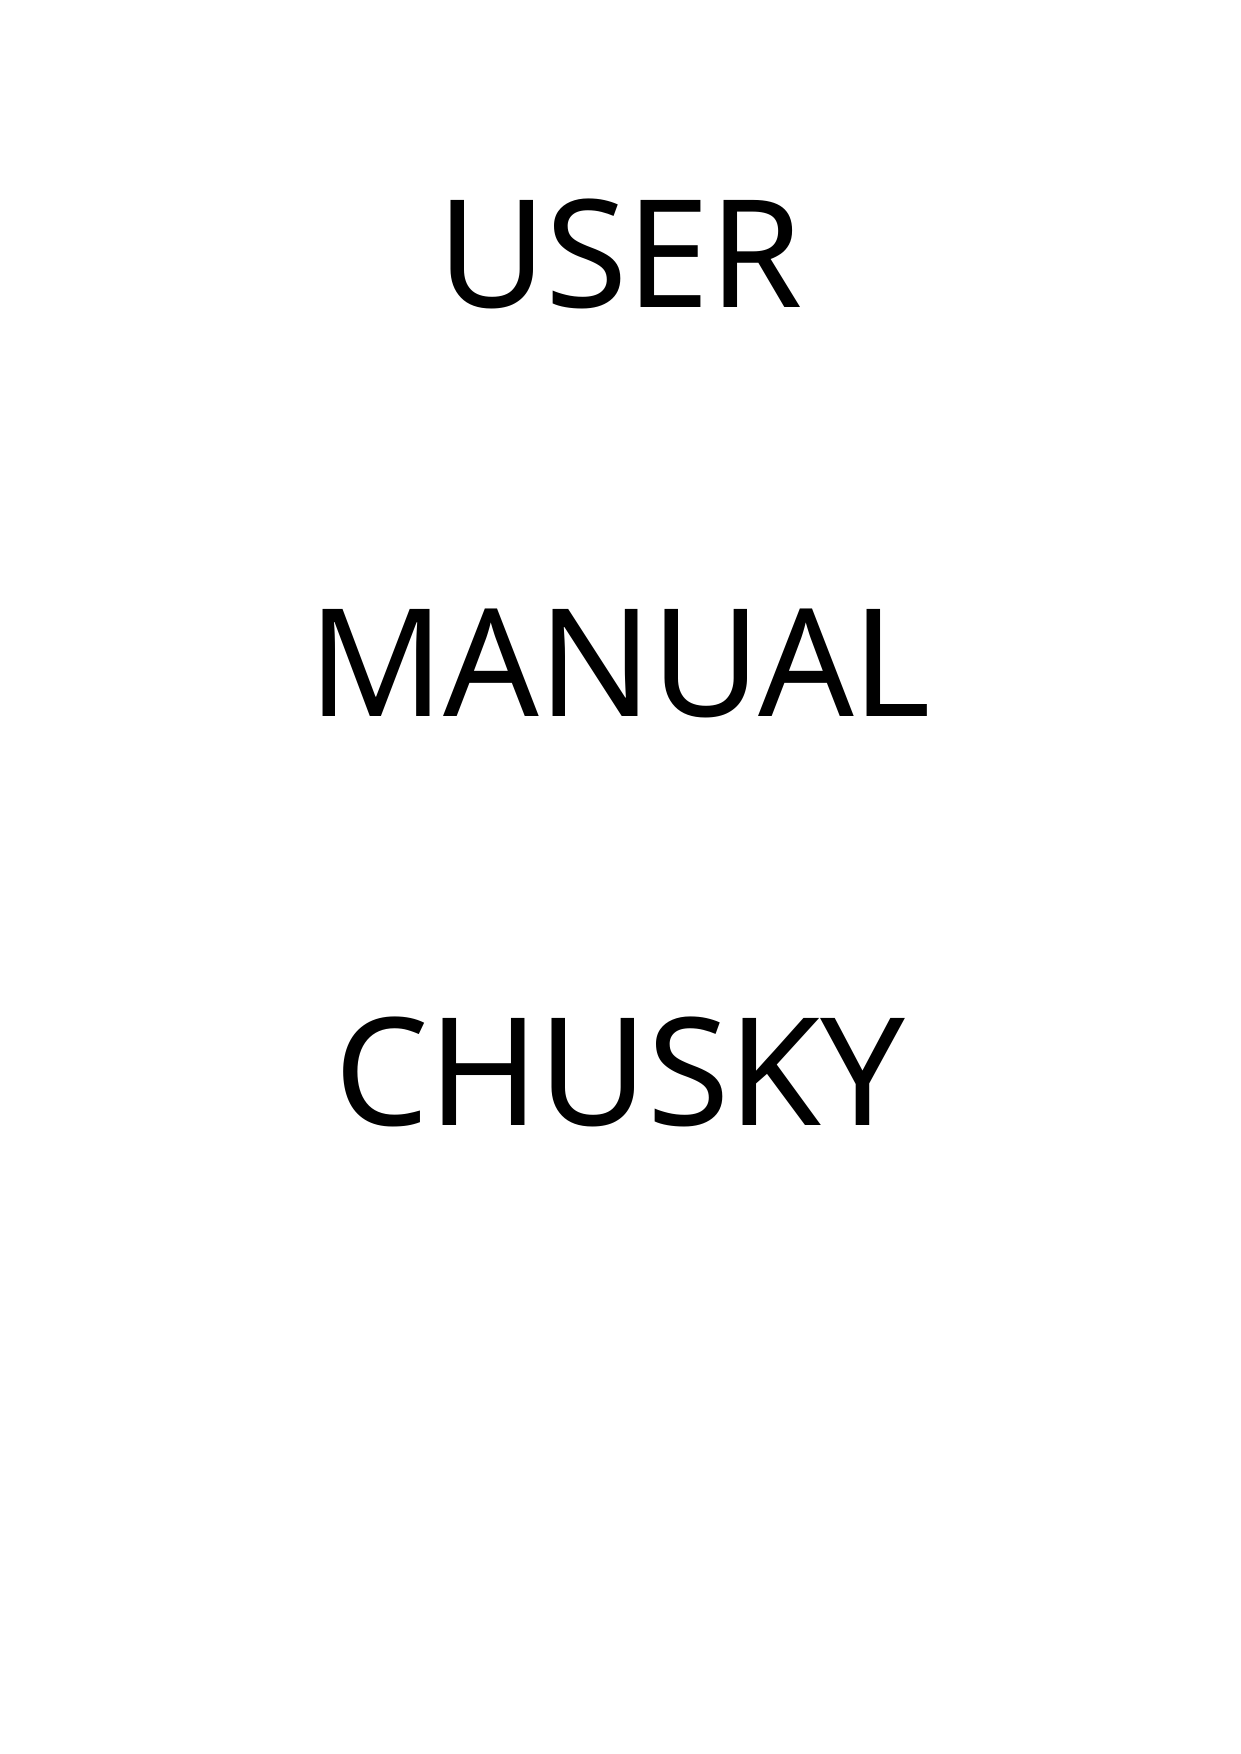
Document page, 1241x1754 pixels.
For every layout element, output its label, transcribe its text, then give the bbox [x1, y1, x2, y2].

title MANUAL [177, 556, 1063, 760]
title USER [177, 148, 1063, 352]
title CHUSKY [177, 965, 1063, 1169]
